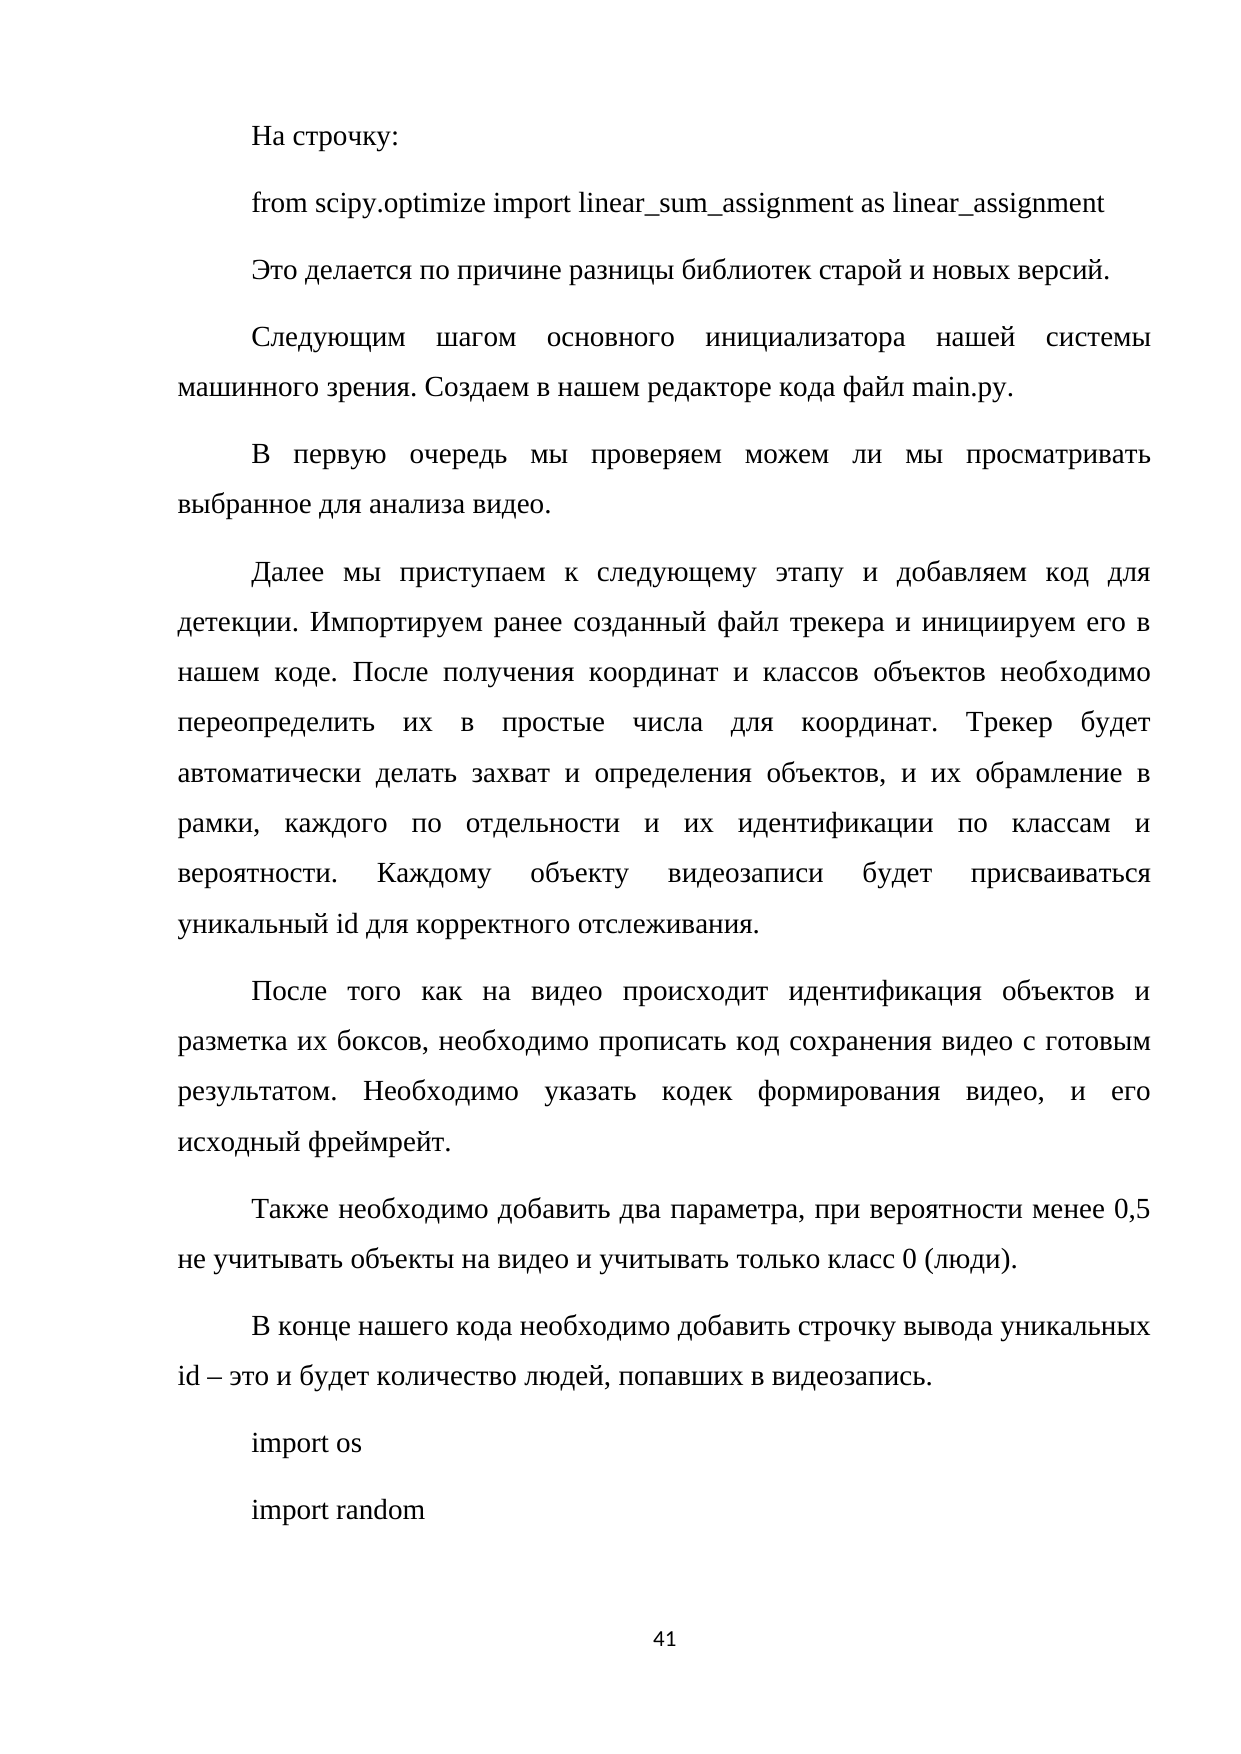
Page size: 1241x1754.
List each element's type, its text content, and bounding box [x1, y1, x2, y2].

text После того как на видео происходит идентификация объектов и разметка их боксов, необходимо прописать код сохранения видео с готовым результатом. Необходимо указать кодек формирования видео, и его исходный фреймрейт. [177, 973, 1152, 1157]
text На строчку: [177, 118, 1152, 152]
text import random [177, 1492, 1152, 1526]
text Это делается по причине разницы библиотек старой и новых версий. [177, 252, 1152, 286]
text from scipy.optimize import linear_sum_assignment as linear_assignment [177, 185, 1152, 219]
text Далее мы приступаем к следующему этапу и добавляем код для детекции. Импортируем ранее созданный файл трекера и инициируем его в нашем коде. После получения координат и классов объектов необходимо переопределить их в простые числа для координат. Трекер будет автоматически делать захват и определения объектов, и их обрамление в рамки, каждого по отдельности и их идентификации по классам и вероятности. Каждому объекту видеозаписи будет присваиваться уникальный id для корректного отслеживания. [177, 554, 1152, 939]
text В первую очередь мы проверяем можем ли мы просматривать выбранное для анализа видео. [177, 436, 1152, 520]
text Также необходимо добавить два параметра, при вероятности менее 0,5 не учитывать объекты на видео и учитывать только класс 0 (люди). [177, 1191, 1152, 1274]
text Следующим шагом основного инициализатора нашей системы машинного зрения. Создаем в нашем редакторе кода файл main.py. [177, 319, 1152, 403]
text import os [177, 1425, 1152, 1459]
text В конце нашего кода необходимо добавить строчку вывода уникальных id – это и будет количество людей, попавших в видеозапись. [177, 1308, 1152, 1392]
